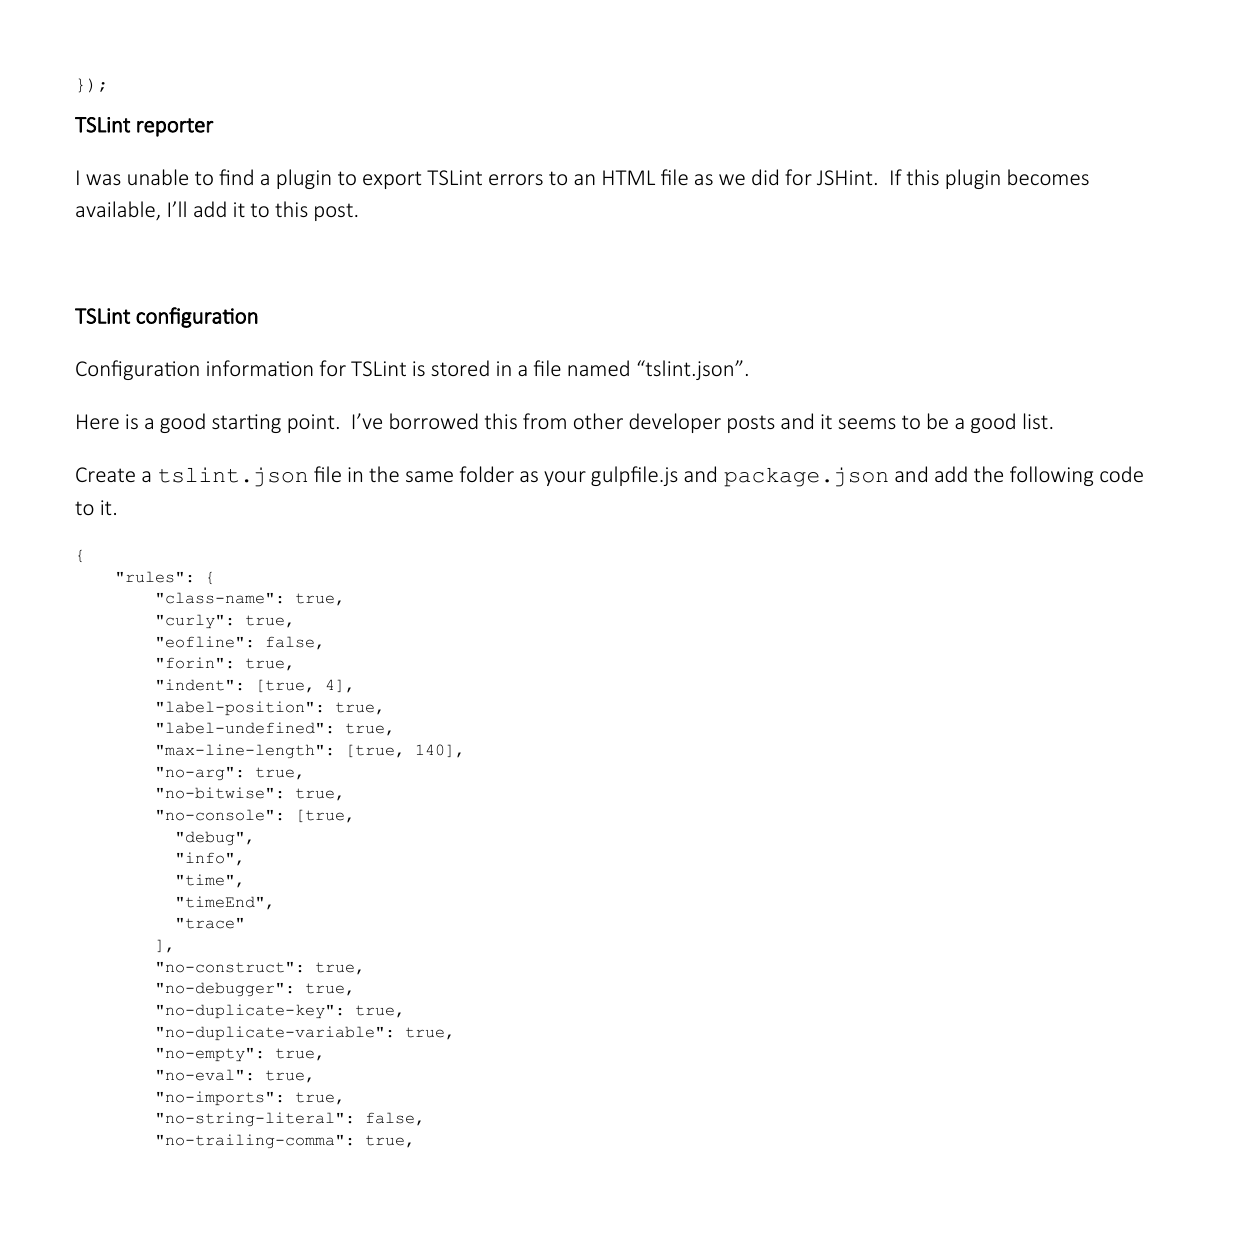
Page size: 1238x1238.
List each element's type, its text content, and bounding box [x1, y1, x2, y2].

text "label-undefined": true, [75, 720, 1162, 739]
text "no-imports": true, [75, 1088, 1162, 1107]
text }); [75, 75, 1162, 96]
text "no-bitwise": true, [75, 785, 1162, 804]
text "label-position": true, [75, 698, 1162, 717]
text Here is a good starting point. I’ve borrowed this from other developer posts and it seems to be a good list. [75, 407, 1162, 435]
text "no-string-literal": false, [75, 1110, 1162, 1129]
text "time", [75, 871, 1162, 890]
text "max-line-length": [true, 140], [75, 741, 1162, 760]
text "info", [75, 850, 1162, 869]
text Configuration information for TSLint is stored in a file named “tslint.json”. [75, 354, 1162, 382]
text "no-duplicate-variable": true, [75, 1023, 1162, 1042]
text "eofline": false, [75, 633, 1162, 652]
text "forin": true, [75, 655, 1162, 674]
text "no-construct": true, [75, 958, 1162, 977]
text "rules": { [75, 568, 1162, 587]
text ], [75, 936, 1162, 955]
text TSLint reporter [75, 110, 1162, 138]
text TSLint configuration [75, 301, 1162, 329]
text { [75, 546, 1162, 565]
text "debug", [75, 828, 1162, 847]
text "timeEnd", [75, 893, 1162, 912]
text "no-console": [true, [75, 806, 1162, 825]
text "no-duplicate-key": true, [75, 1001, 1162, 1020]
text "no-trailing-comma": true, [75, 1131, 1162, 1150]
text "no-arg": true, [75, 763, 1162, 782]
text "no-empty": true, [75, 1045, 1162, 1064]
text "indent": [true, 4], [75, 676, 1162, 695]
text "curly": true, [75, 611, 1162, 630]
text "class-name": true, [75, 590, 1162, 609]
text "no-debugger": true, [75, 980, 1162, 999]
text "no-eval": true, [75, 1066, 1162, 1085]
text "trace" [75, 915, 1162, 934]
text Create a tslint.json file in the same folder as your gulpfile.js and package.json and add the following code to it. [75, 460, 1162, 521]
text I was unable to find a plugin to export TSLint errors to an HTML file as we did for JSHint. If this plugin becomes available, I’ll add it to this post. [75, 163, 1162, 223]
